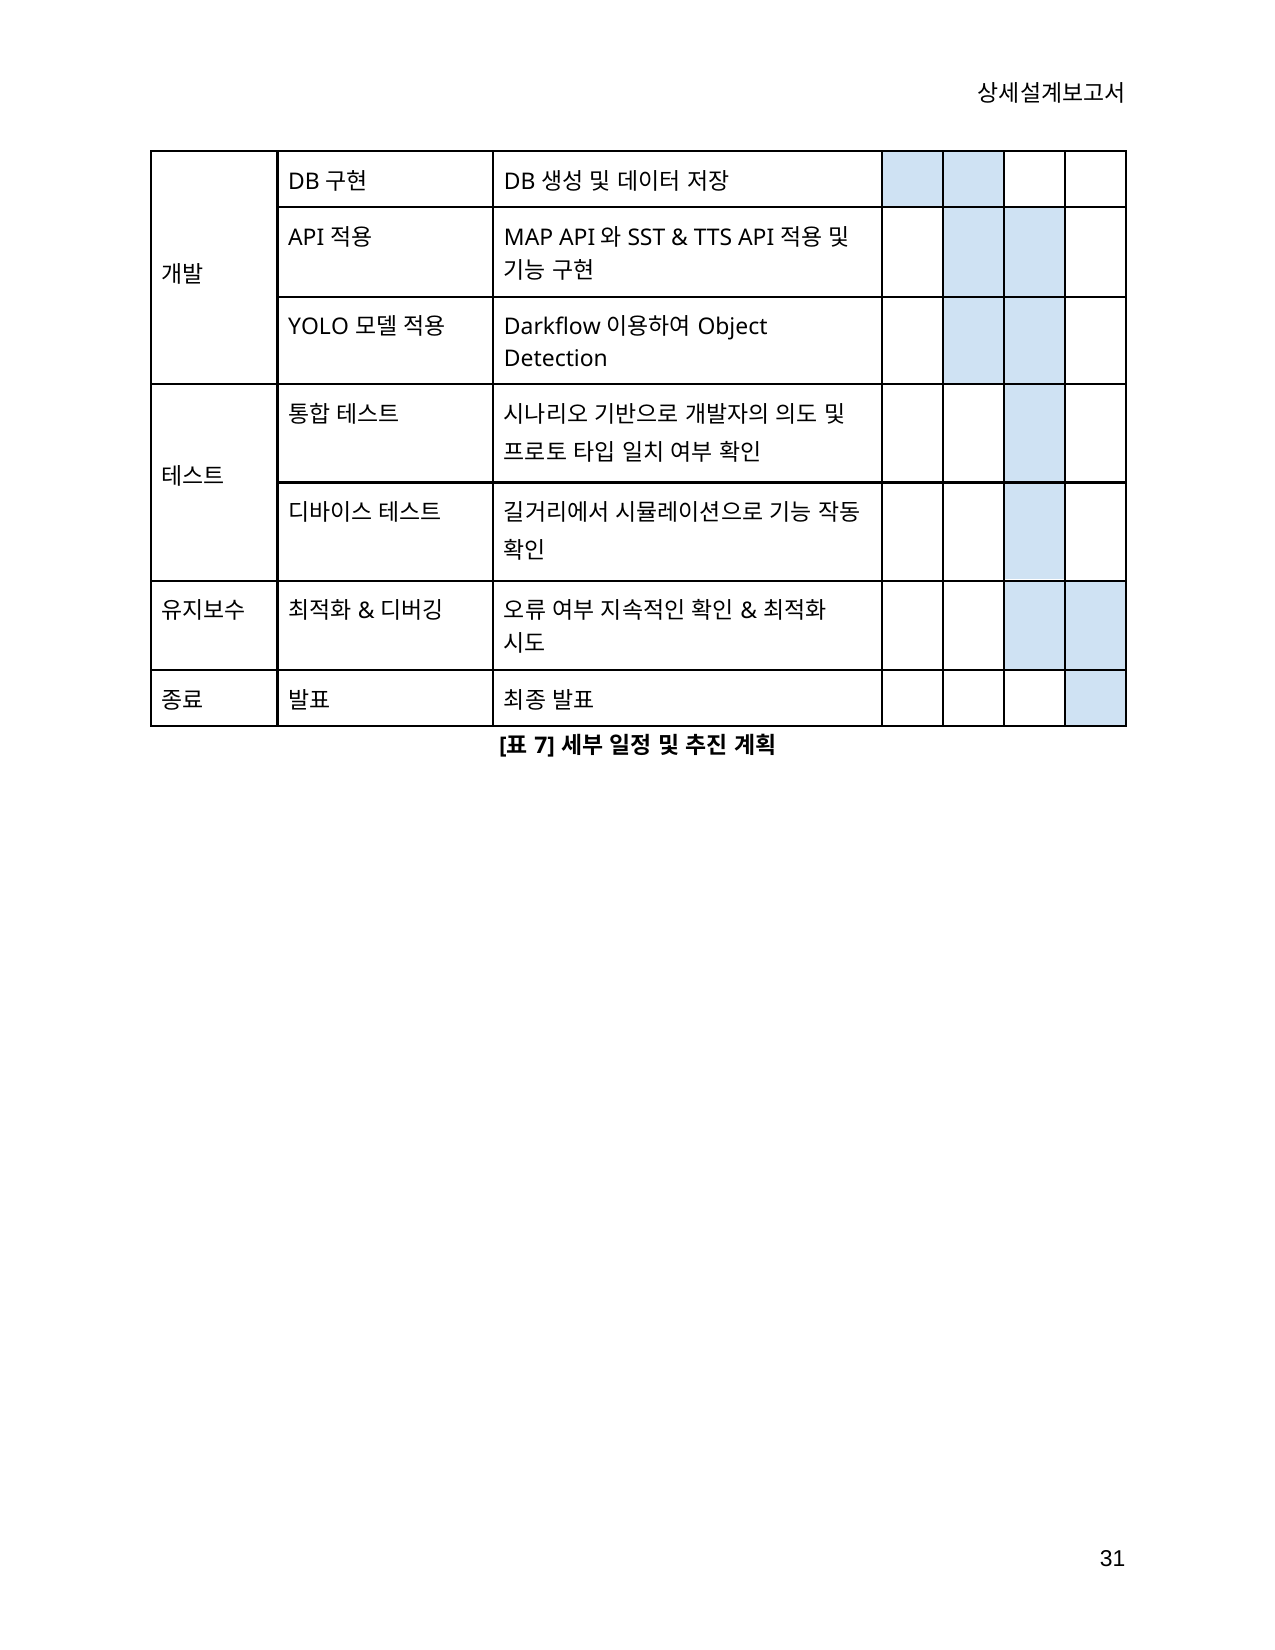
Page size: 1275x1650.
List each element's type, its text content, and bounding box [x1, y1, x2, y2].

table_cell [944, 484, 1003, 579]
table_cell [883, 671, 942, 725]
table_cell [1066, 298, 1125, 383]
table_cell [883, 484, 942, 579]
table_cell YOLO 모델 적용 [279, 298, 492, 383]
table_cell 길거리에서 시뮬레이션으로 기능 작동 확인 [494, 484, 881, 579]
table_cell MAP API와 SST & TTS API 적용 및 기능 구현 [494, 208, 881, 296]
table_cell [1066, 152, 1125, 206]
table_cell [1005, 385, 1064, 481]
table_cell [1005, 484, 1064, 579]
table_cell 시나리오 기반으로 개발자의 의도 및 프로토 타입 일치 여부 확인 [494, 385, 881, 481]
table_cell 통합 테스트 [279, 385, 492, 481]
table_cell 최적화 & 디버깅 [279, 582, 492, 669]
table_cell [883, 298, 942, 383]
table_cell 오류 여부 지속적인 확인 & 최적화 시도 [494, 582, 881, 669]
table_cell 유지보수 [152, 582, 276, 669]
table_cell [883, 582, 942, 669]
table_cell 종료 [152, 671, 276, 725]
text [표 7] 세부 일정 및 추진 계획 [150, 727, 1125, 761]
table_cell 발표 [279, 671, 492, 725]
table_cell [1066, 484, 1125, 579]
table_cell [944, 208, 1003, 296]
table_cell 테스트 [152, 385, 276, 579]
table_cell 최종 발표 [494, 671, 881, 725]
table_cell API 적용 [279, 208, 492, 296]
table_cell [1066, 582, 1125, 669]
table_cell DB 구현 [279, 152, 492, 206]
table_cell [1005, 582, 1064, 669]
table_cell DB 생성 및 데이터 저장 [494, 152, 881, 206]
table_cell [944, 671, 1003, 725]
table_cell [1005, 152, 1064, 206]
table_cell [883, 152, 942, 206]
table_cell [1005, 671, 1064, 725]
table_cell [1066, 671, 1125, 725]
table_cell [944, 582, 1003, 669]
table_cell [1066, 208, 1125, 296]
table_cell [883, 385, 942, 481]
table_cell [883, 208, 942, 296]
table_cell [944, 152, 1003, 206]
table_cell [944, 385, 1003, 481]
table_cell Darkflow 이용하여 Object Detection [494, 298, 881, 383]
table_cell [1005, 298, 1064, 383]
table_cell 디바이스 테스트 [279, 484, 492, 579]
table_cell 개발 [152, 152, 276, 383]
table_cell [1066, 385, 1125, 481]
table_cell [944, 298, 1003, 383]
table_cell [1005, 208, 1064, 296]
